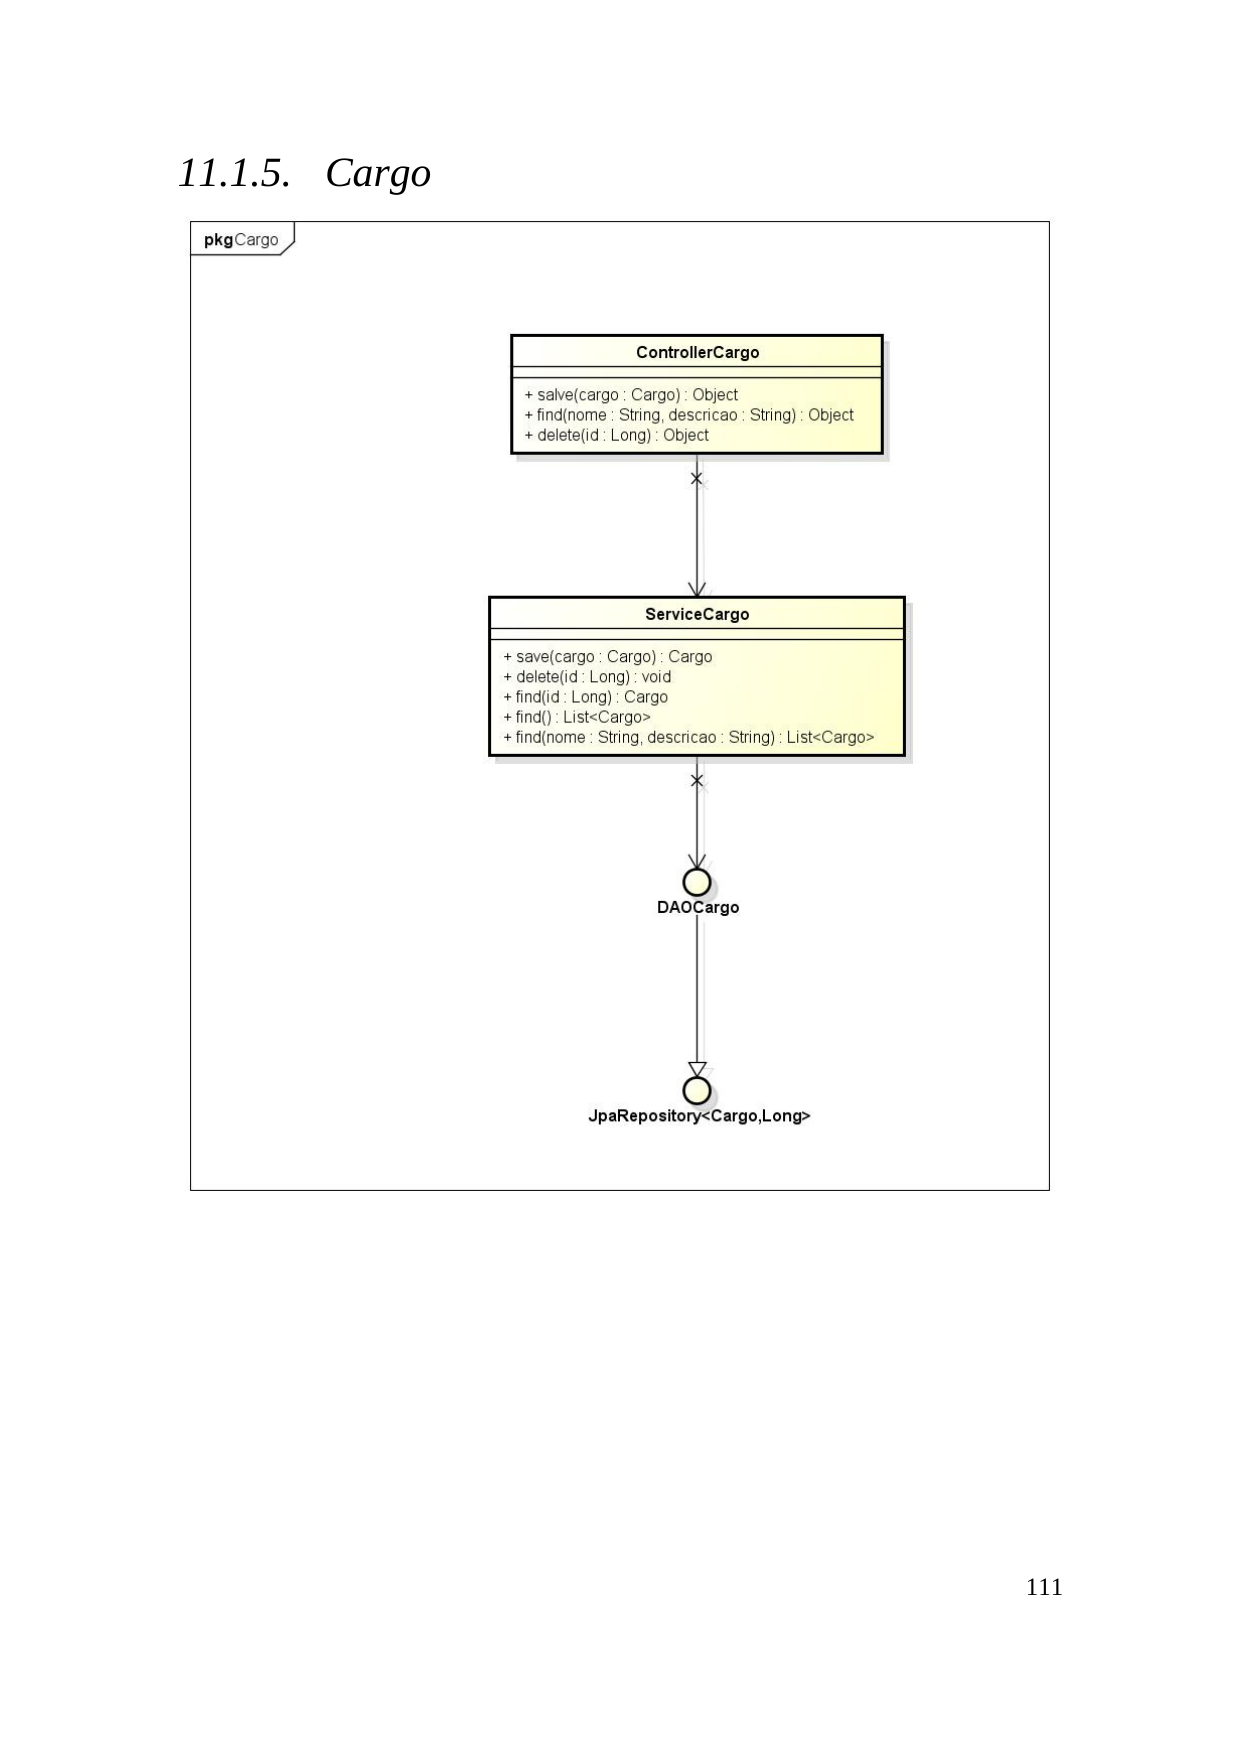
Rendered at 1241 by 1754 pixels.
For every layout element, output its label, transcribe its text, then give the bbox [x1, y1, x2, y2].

subtitle Cargo [177, 148, 1063, 196]
picture [177, 208, 1063, 1203]
